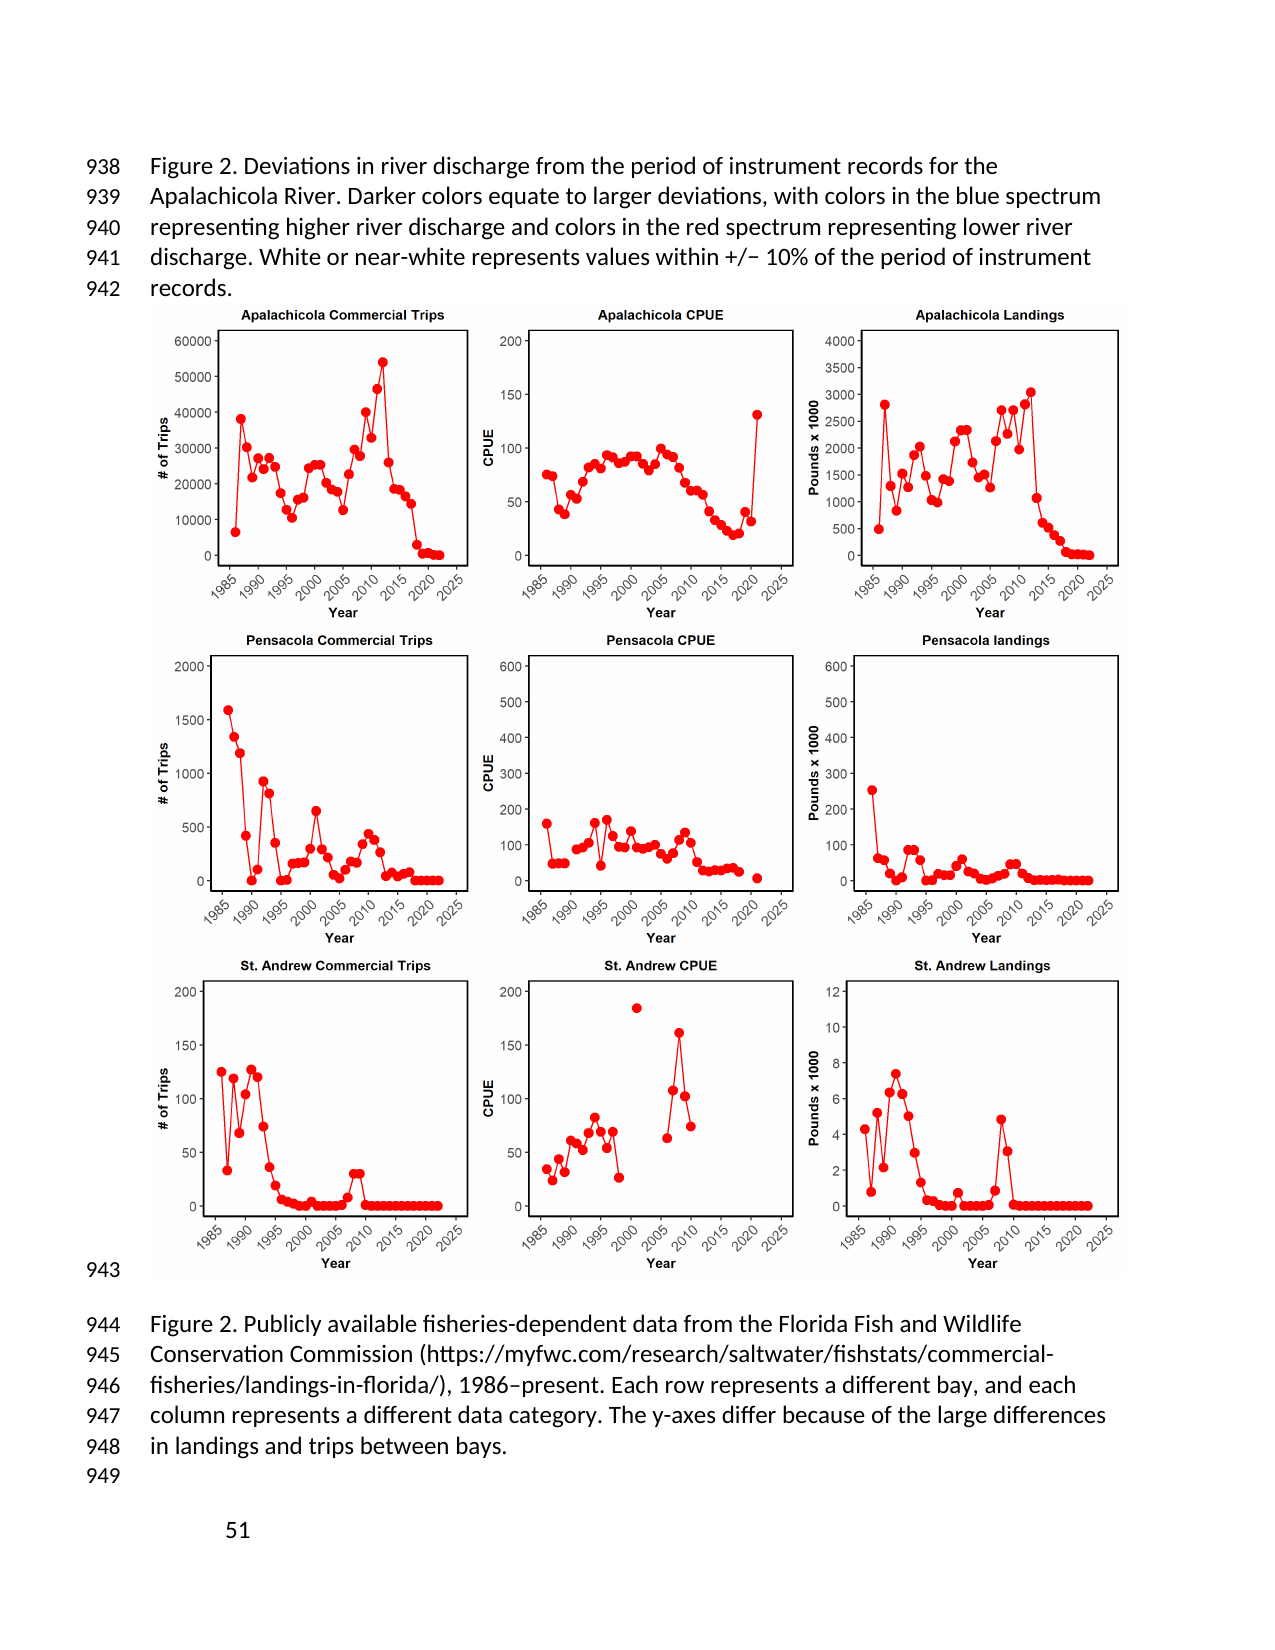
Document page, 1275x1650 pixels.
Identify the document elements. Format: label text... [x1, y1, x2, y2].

picture [150, 302, 1125, 1278]
text Figure 2. Deviations in river discharge from the period of instrument records for the Apalachicola River. Darker colors equate to larger deviations, with colors in the blue spectrum representing higher river discharge and colors in the red spectrum representing lower river discharge. White or near-white represents values within +/− 10% of the period of instrument records. [150, 150, 1125, 302]
text Figure 2. Publicly available fisheries-dependent data from the Florida Fish and Wildlife Conservation Commission (https://myfwc.com/research/saltwater/fishstats/commercial-fisheries/landings-in-florida/), 1986–present. Each row represents a different bay, and each column represents a different data category. The y-axes differ because of the large differences in landings and trips between bays. [150, 1308, 1125, 1461]
